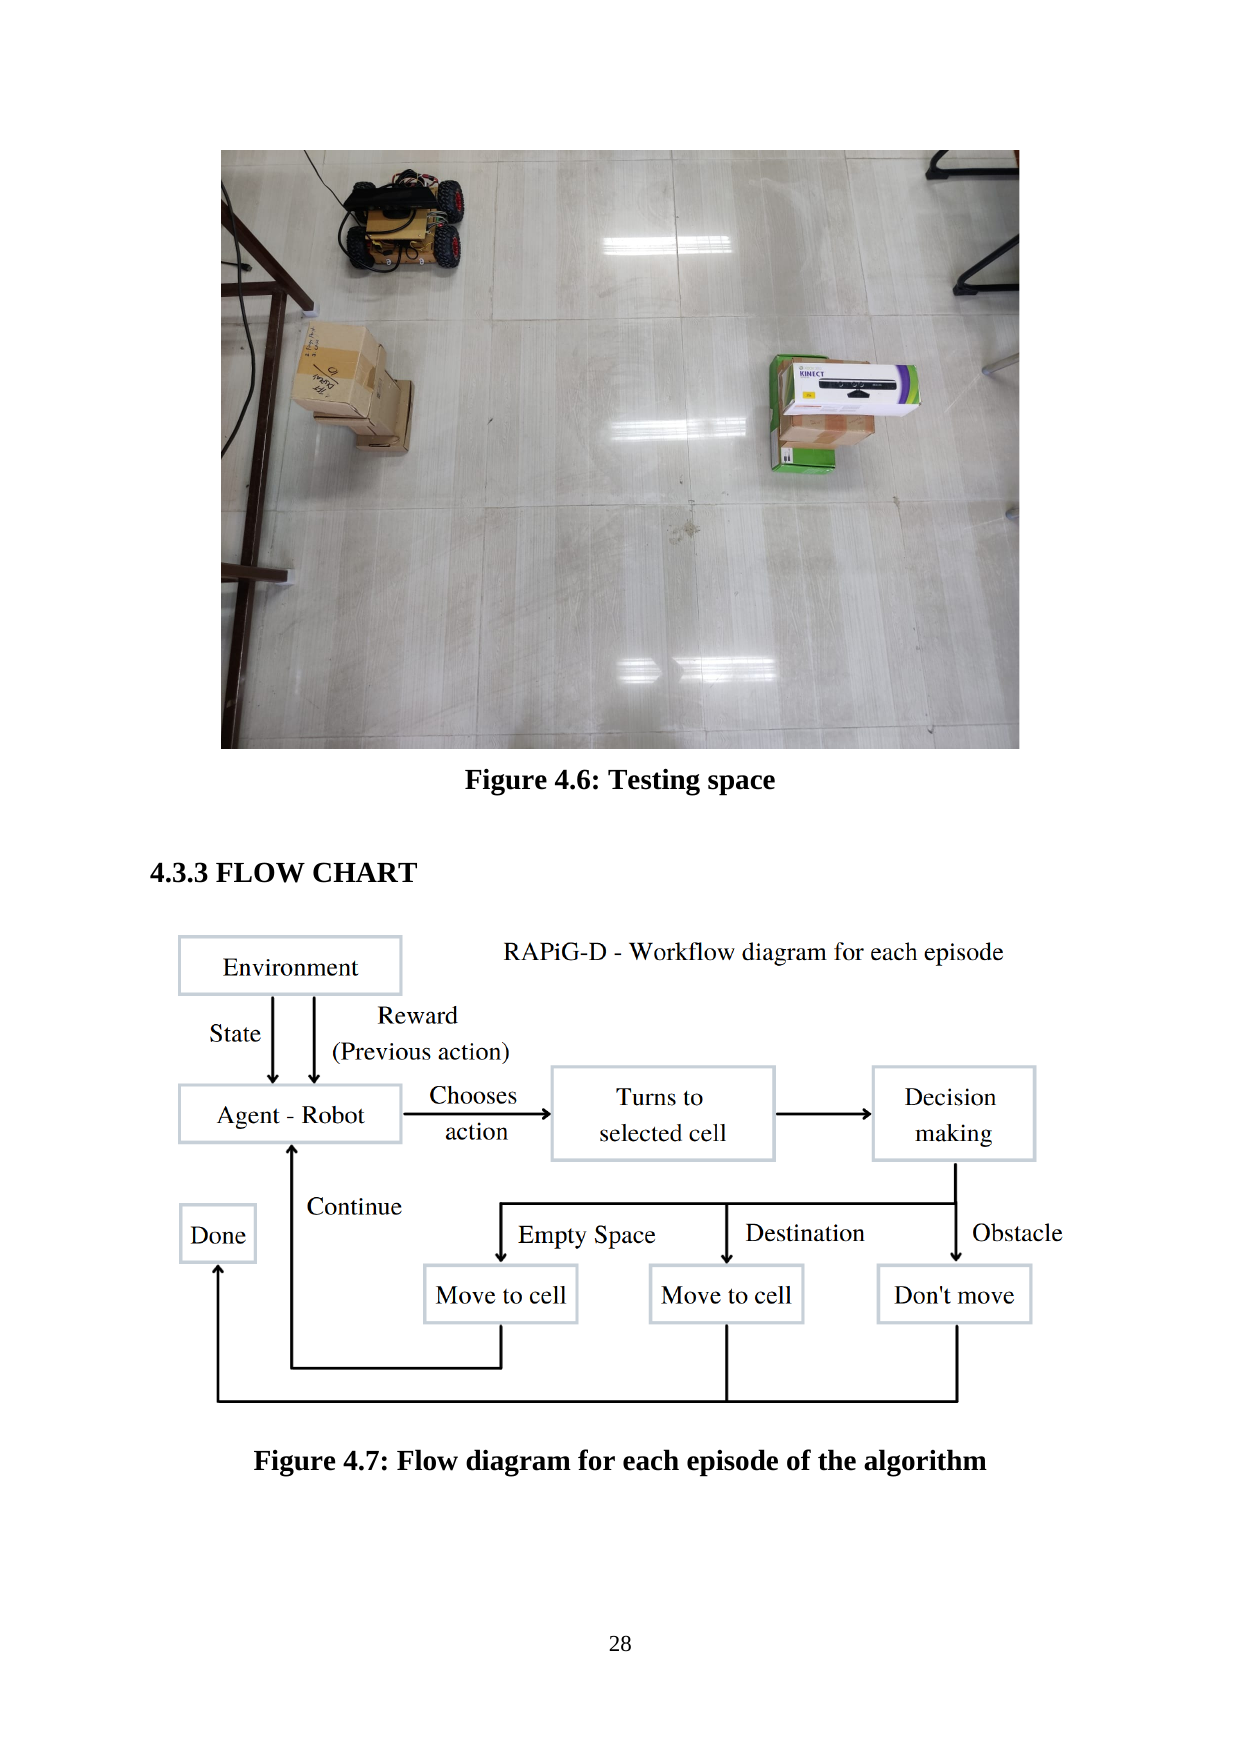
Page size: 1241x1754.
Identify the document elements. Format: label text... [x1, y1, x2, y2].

text 4.3.3 FLOW CHART [150, 855, 1090, 889]
text Figure 4.7: Flow diagram for each episode of the algorithm [150, 1443, 1090, 1477]
text Figure 4.6: Testing space [150, 762, 1090, 796]
picture [150, 905, 1090, 1431]
picture [221, 150, 1020, 749]
